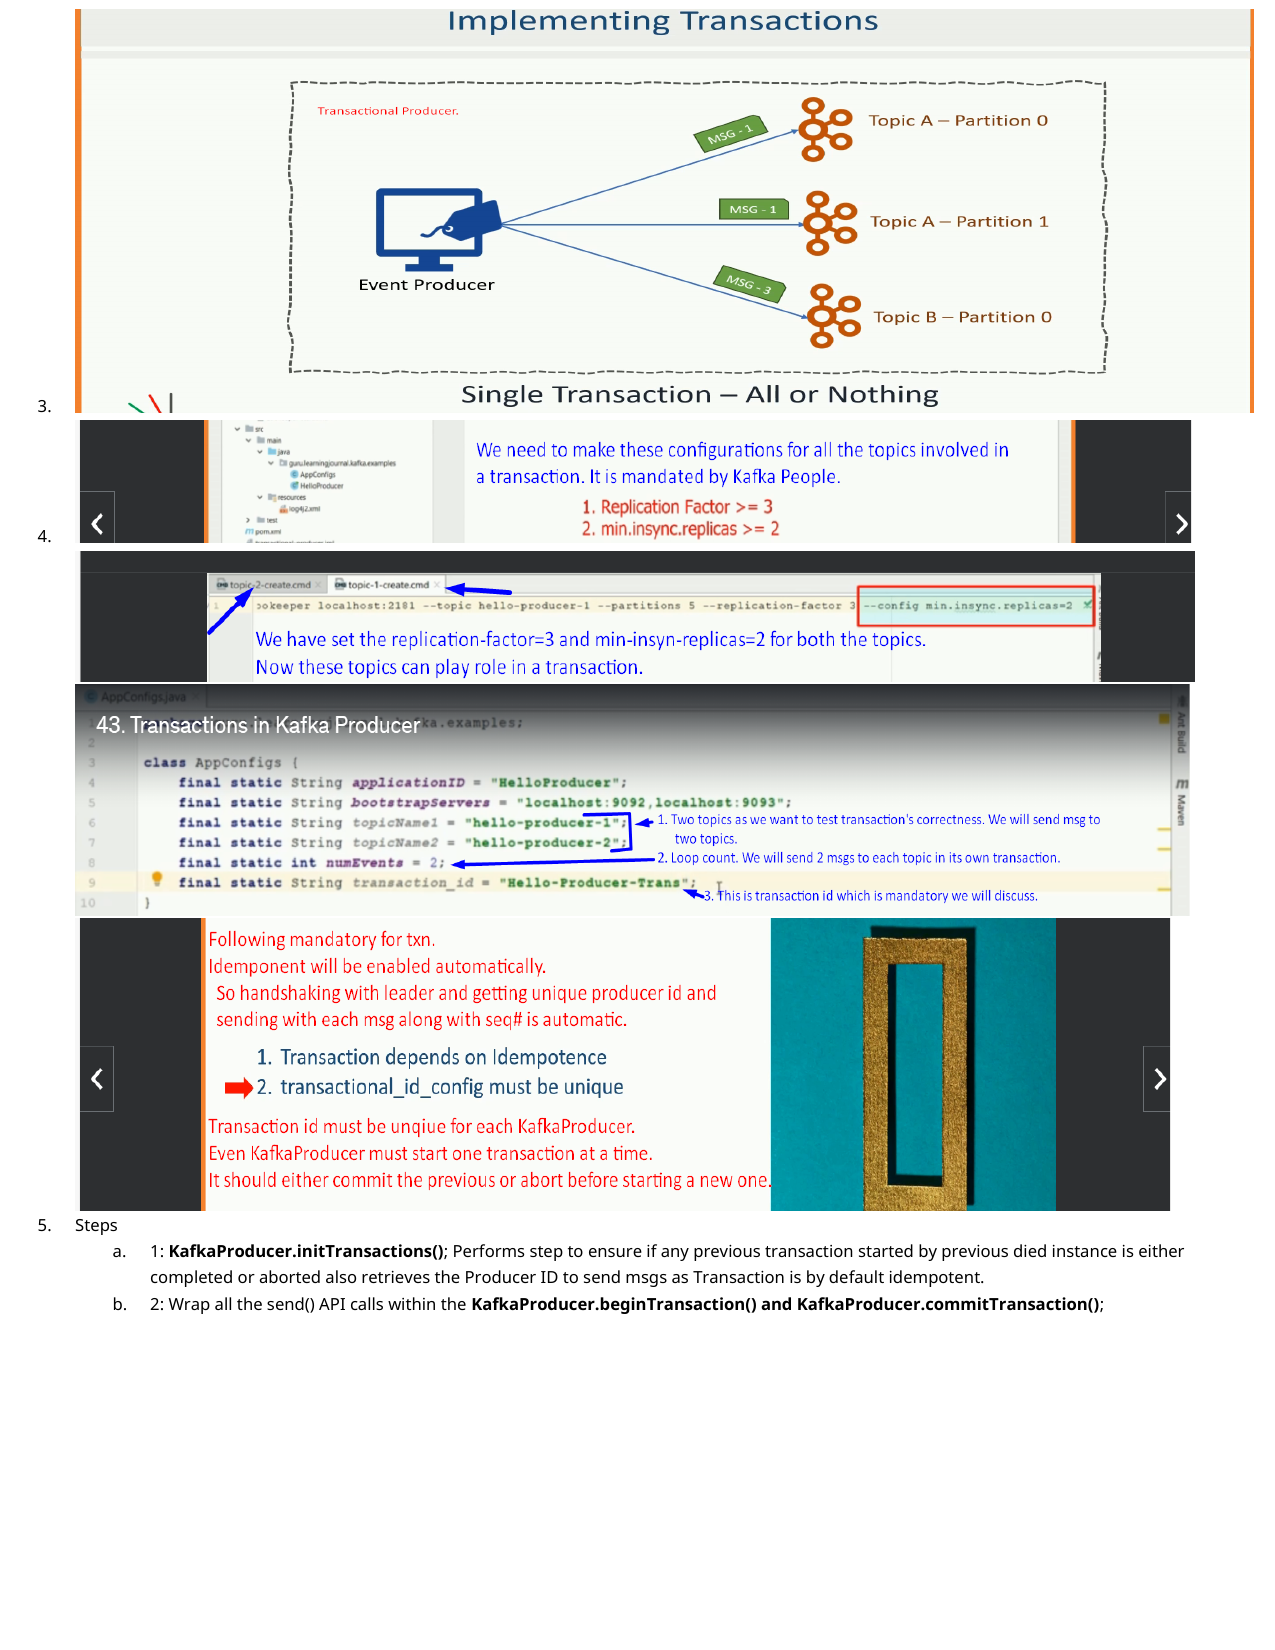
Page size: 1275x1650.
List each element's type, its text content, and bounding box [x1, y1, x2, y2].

picture [75, 684, 1190, 916]
list 2: Wrap all the send() API calls within the KafkaProducer.beginTransaction() and KafkaProducer.commitTransaction(); [112, 1292, 1255, 1315]
picture [75, 551, 1195, 682]
list 1: KafkaProducer.initTransactions(); Performs step to ensure if any previous transaction started by previous died instance is either completed or aborted also retrieves the Producer ID to send msgs as Transaction is by default idempotent. [112, 1240, 1255, 1289]
list Steps [37, 1214, 1255, 1237]
picture [75, 9, 1254, 413]
picture [75, 420, 1192, 543]
picture [75, 918, 1171, 1211]
